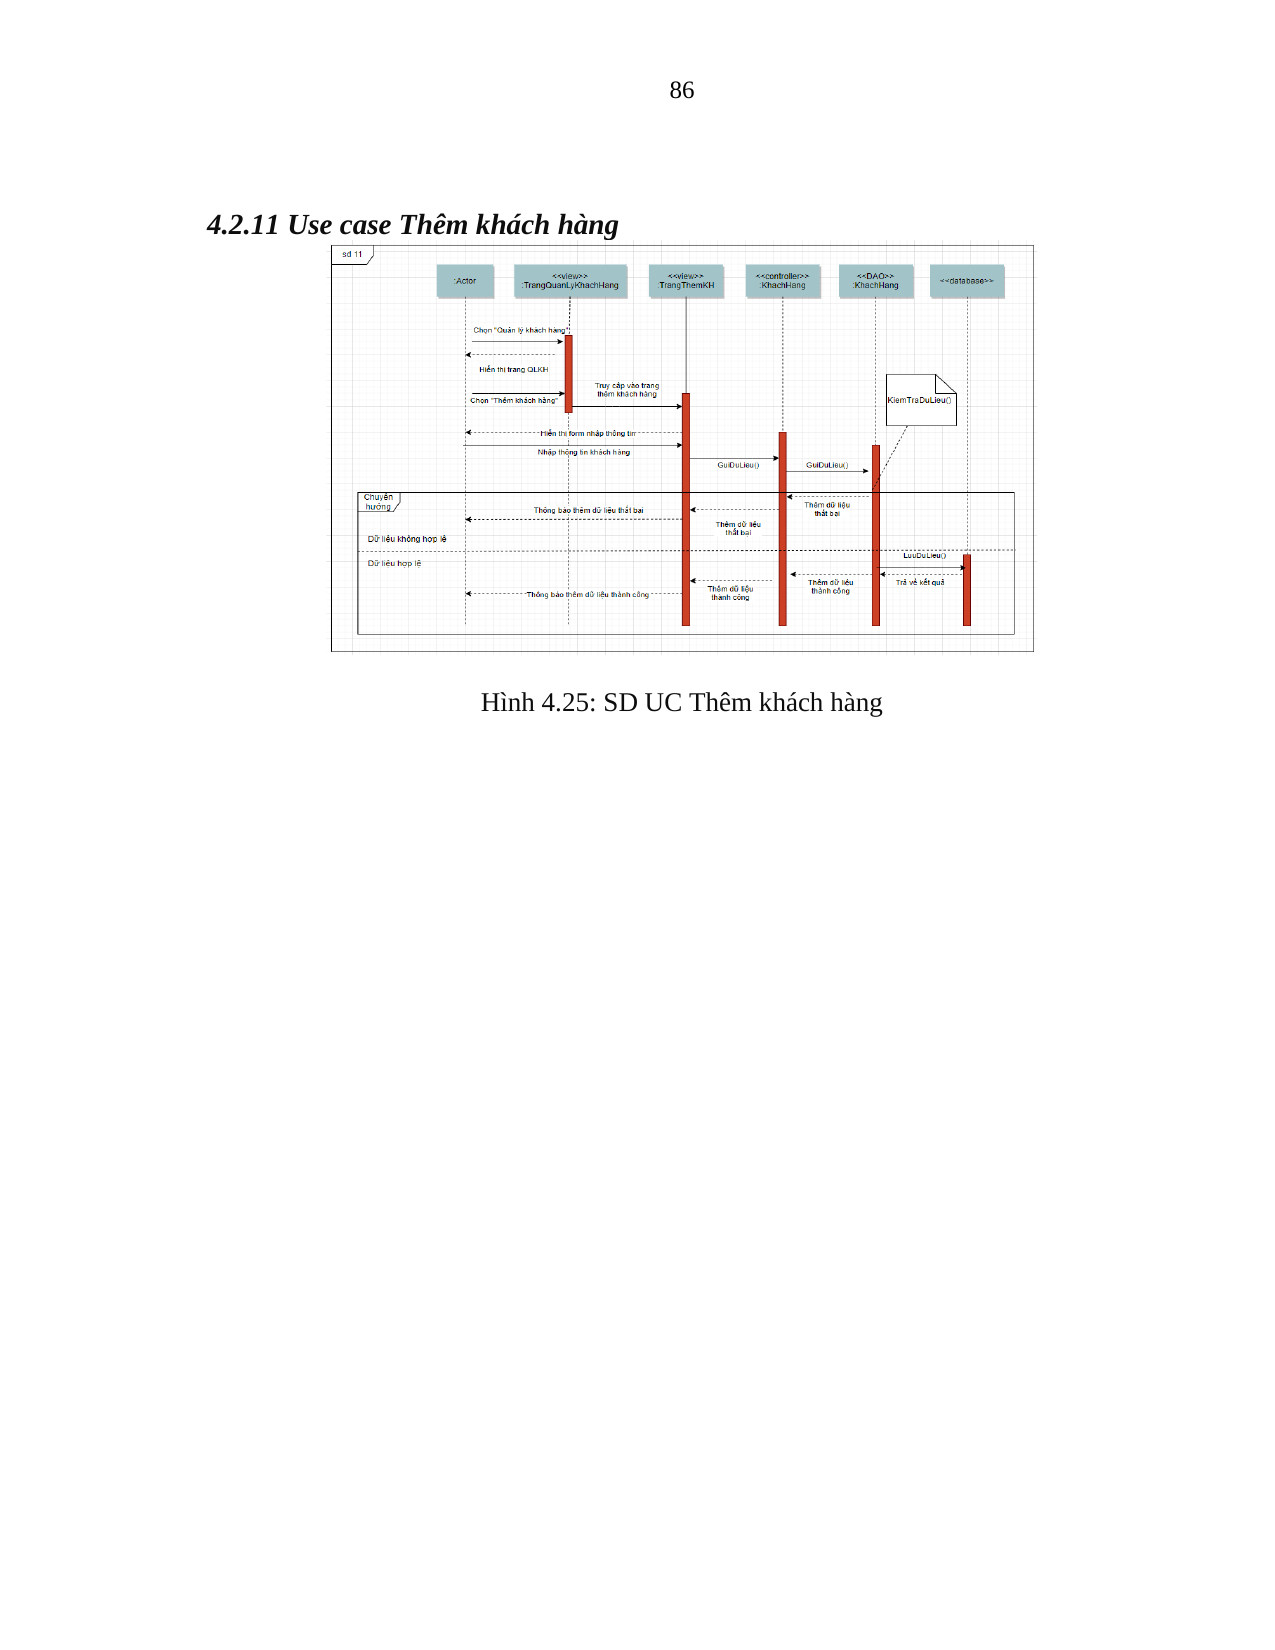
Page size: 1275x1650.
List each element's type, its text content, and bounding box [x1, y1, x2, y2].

subtitle 4.2.11 Use case Thêm khách hàng [207, 207, 1157, 240]
picture [326, 240, 1038, 655]
text Hình 4.25: SD UC Thêm khách hàng [207, 686, 1157, 717]
